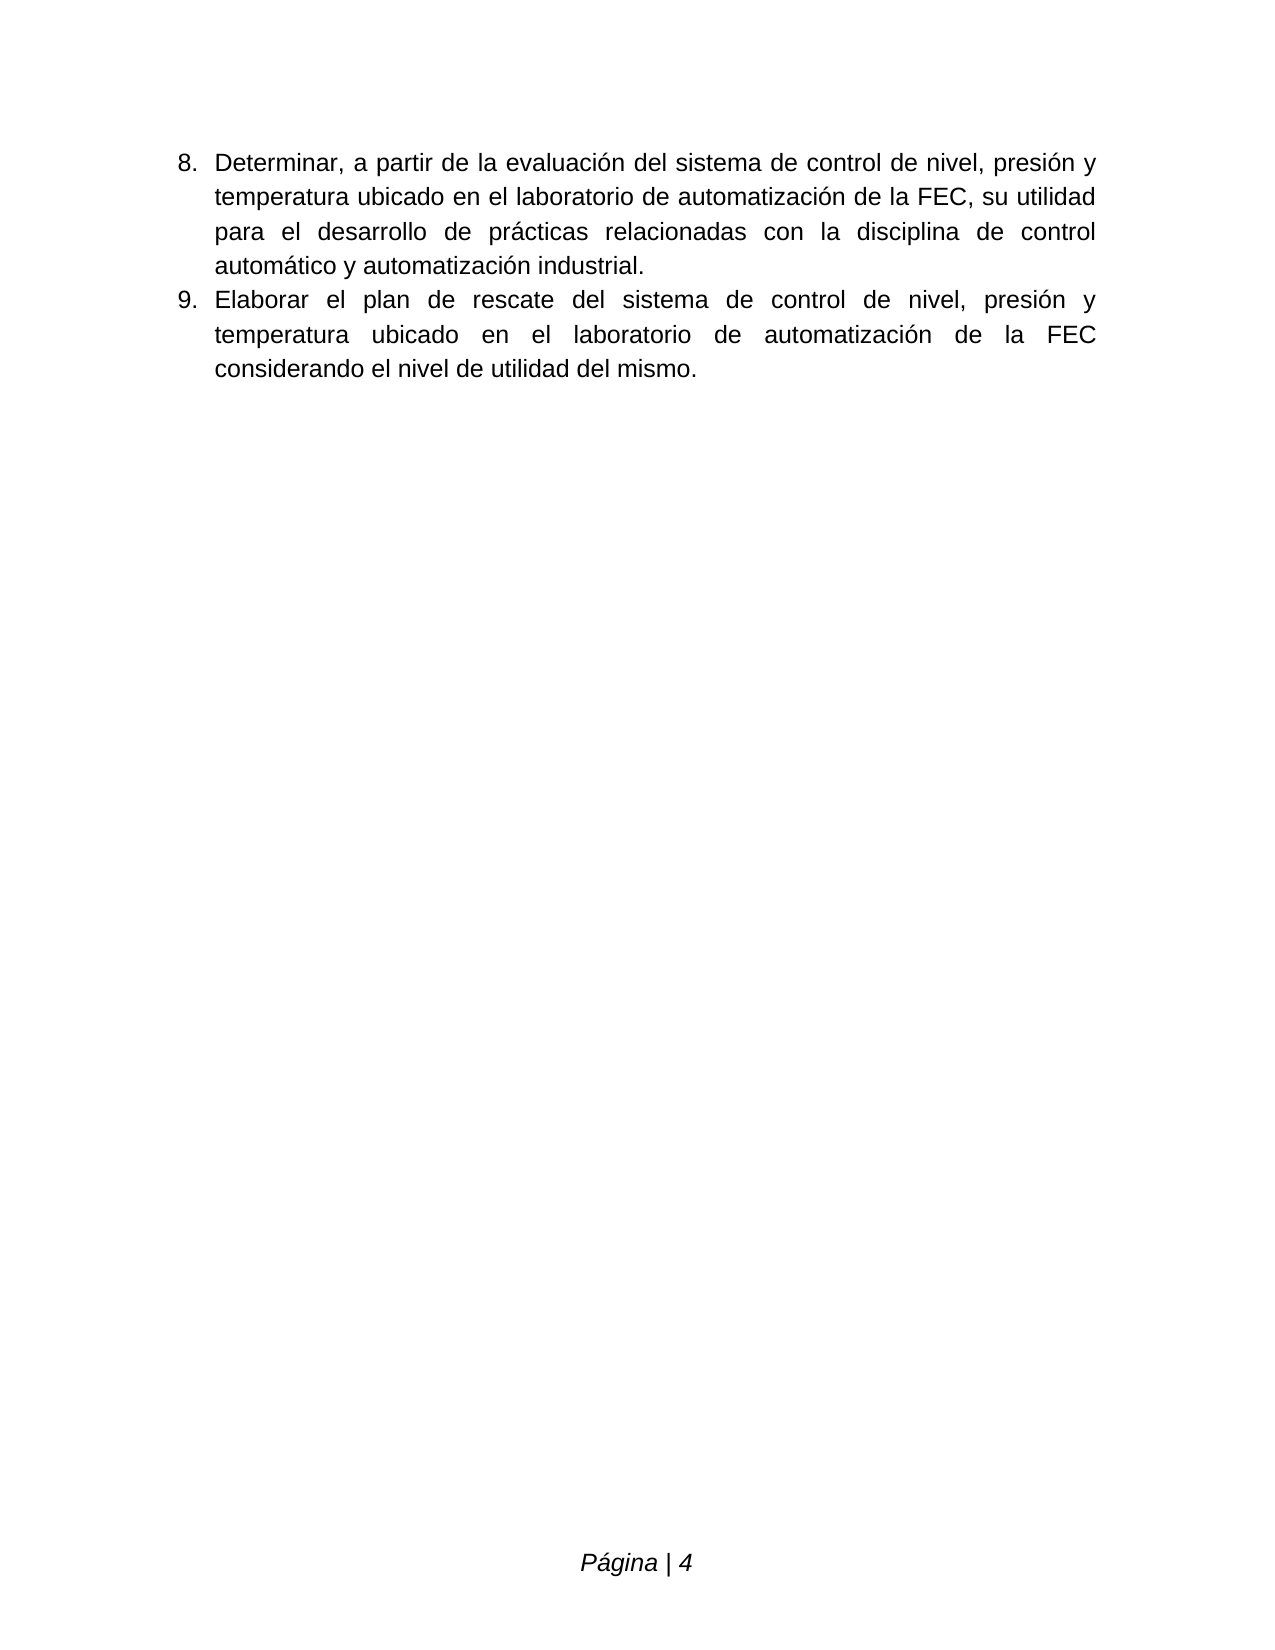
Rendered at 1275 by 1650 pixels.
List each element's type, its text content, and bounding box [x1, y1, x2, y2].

list Determinar, a partir de la evaluación del sistema de control de nivel, presión y temperatura ubicado en el laboratorio de automatización de la FEC, su utilidad para el desarrollo de prácticas relacionadas con la disciplina de control automático y automatización industrial. [177, 148, 1098, 280]
list Elaborar el plan de rescate del sistema de control de nivel, presión y temperatura ubicado en el laboratorio de automatización de la FEC considerando el nivel de utilidad del mismo. [177, 286, 1098, 383]
